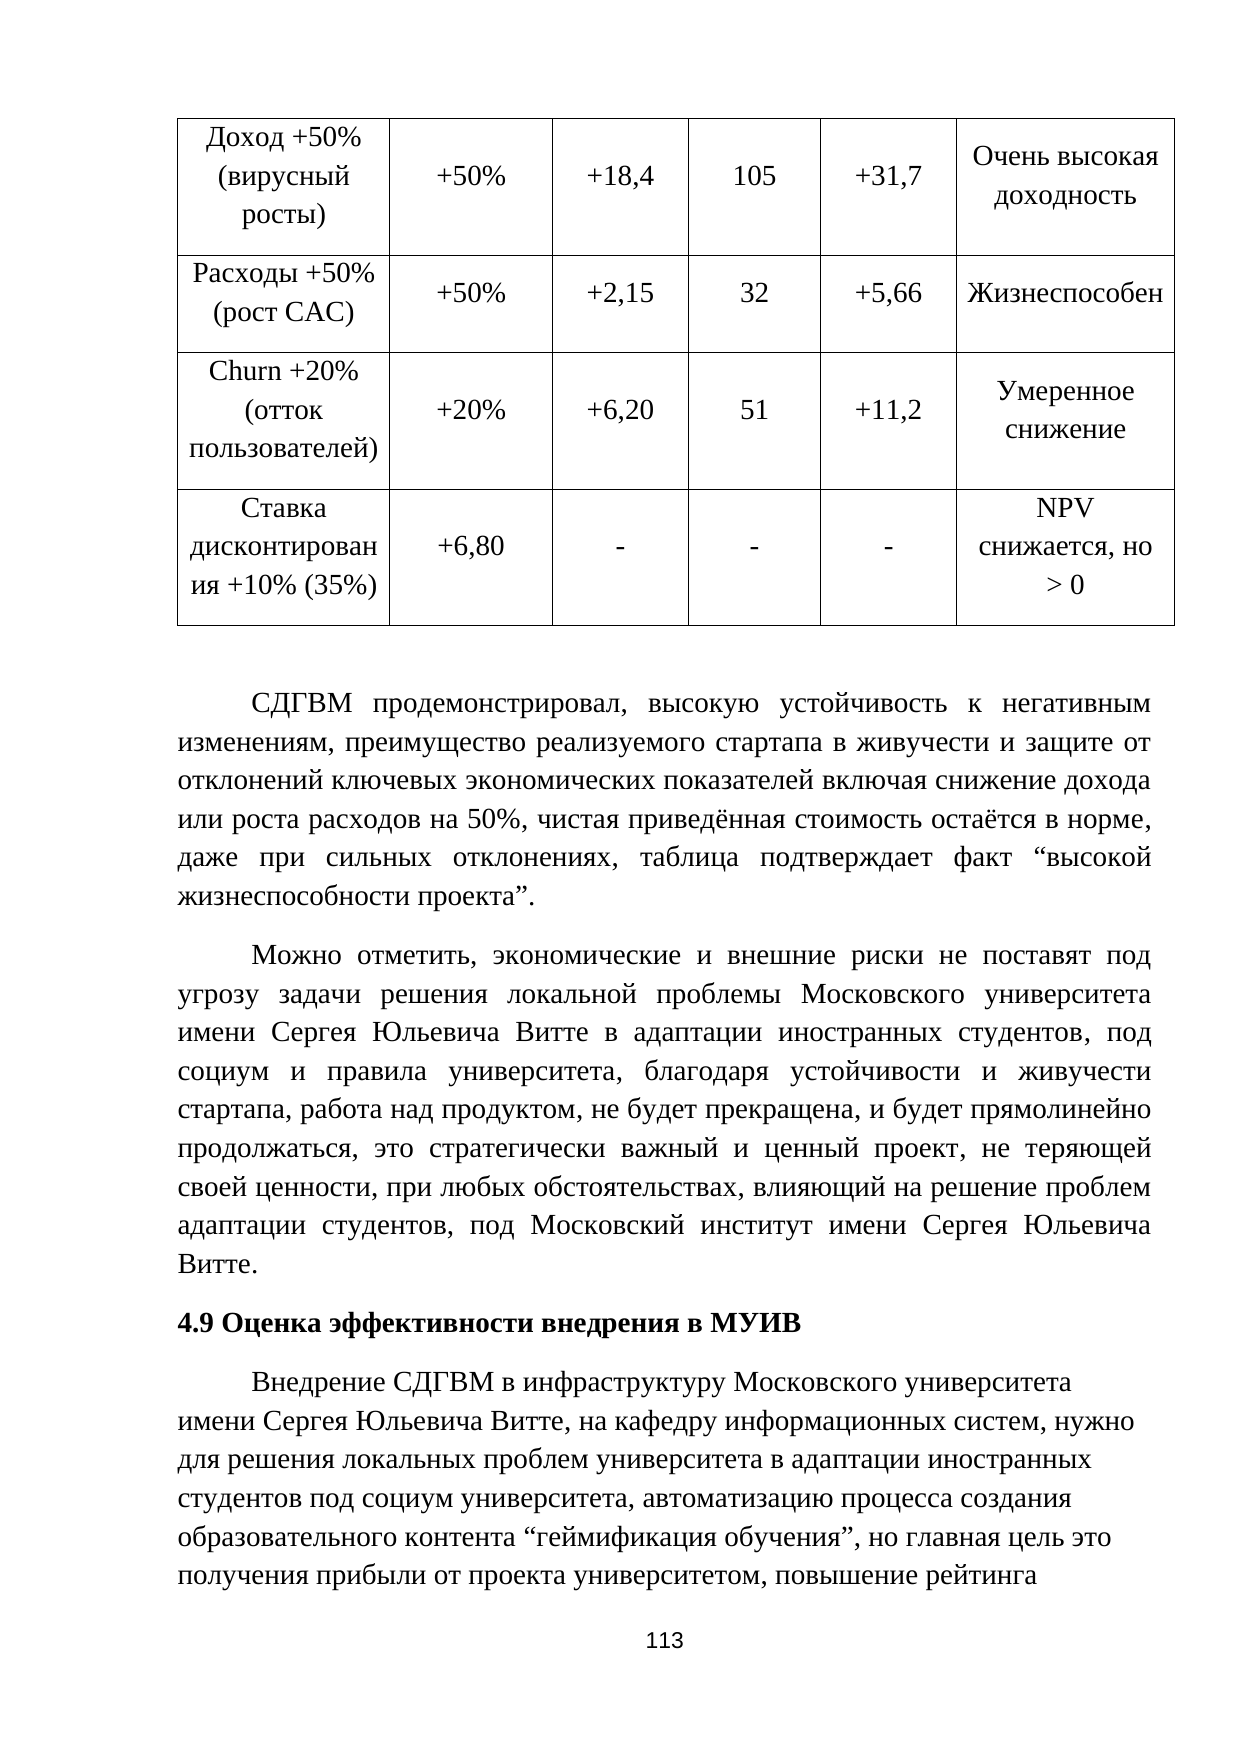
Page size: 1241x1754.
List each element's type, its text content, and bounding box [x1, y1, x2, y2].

table_cell - [821, 490, 956, 625]
table_cell +50% [390, 119, 552, 254]
table_cell Умеренное снижение [957, 353, 1174, 489]
text 4.9 Оценка эффективности внедрения в МУИВ [177, 1305, 1152, 1339]
table_cell Churn +20% (отток пользователей) [178, 353, 389, 489]
table_cell +50% [390, 256, 552, 352]
table_cell Доход +50% (вирусный росты) [178, 119, 389, 254]
table_cell Ставка дисконтирования +10% (35%) [178, 490, 389, 625]
table_cell NPV снижается, но > 0 [957, 490, 1174, 625]
table_cell Очень высокая доходность [957, 119, 1174, 254]
table_cell +5,66 [821, 256, 956, 352]
table_cell - [689, 490, 820, 625]
table_cell 105 [689, 119, 820, 254]
text СДГВМ продемонстрировал, высокую устойчивость к негативным изменениям, преимущество реализуемого стартапа в живучести и защите от отклонений ключевых экономических показателей включая снижение дохода или роста расходов на 50%, чистая приведённая стоимость остаётся в норме, даже при сильных отклонениях, таблица подтверждает факт “высокой жизнеспособности проекта”. [177, 685, 1152, 912]
table_cell +18,4 [553, 119, 688, 254]
table_cell +6,80 [390, 490, 552, 625]
table_cell +2,15 [553, 256, 688, 352]
table_cell - [553, 490, 688, 625]
text Можно отметить, экономические и внешние риски не поставят под угрозу задачи решения локальной проблемы Московского университета имени Сергея Юльевича Витте в адаптации иностранных студентов, под социум и правила университета, благодаря устойчивости и живучести стартапа, работа над продуктом, не будет прекращена, и будет прямолинейно продолжаться, это стратегически важный и ценный проект, не теряющей своей ценности, при любых обстоятельствах, влияющий на решение проблем адаптации студентов, под Московский институт имени Сергея Юльевича Витте. [177, 937, 1152, 1279]
table_cell 32 [689, 256, 820, 352]
table_cell 51 [689, 353, 820, 489]
table_cell +31,7 [821, 119, 956, 254]
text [177, 1364, 1152, 1591]
table_cell +6,20 [553, 353, 688, 489]
table_cell +20% [390, 353, 552, 489]
table_cell +11,2 [821, 353, 956, 489]
table_cell Расходы +50% (рост САС) [178, 256, 389, 352]
table_cell Жизнеспособен [957, 256, 1174, 352]
